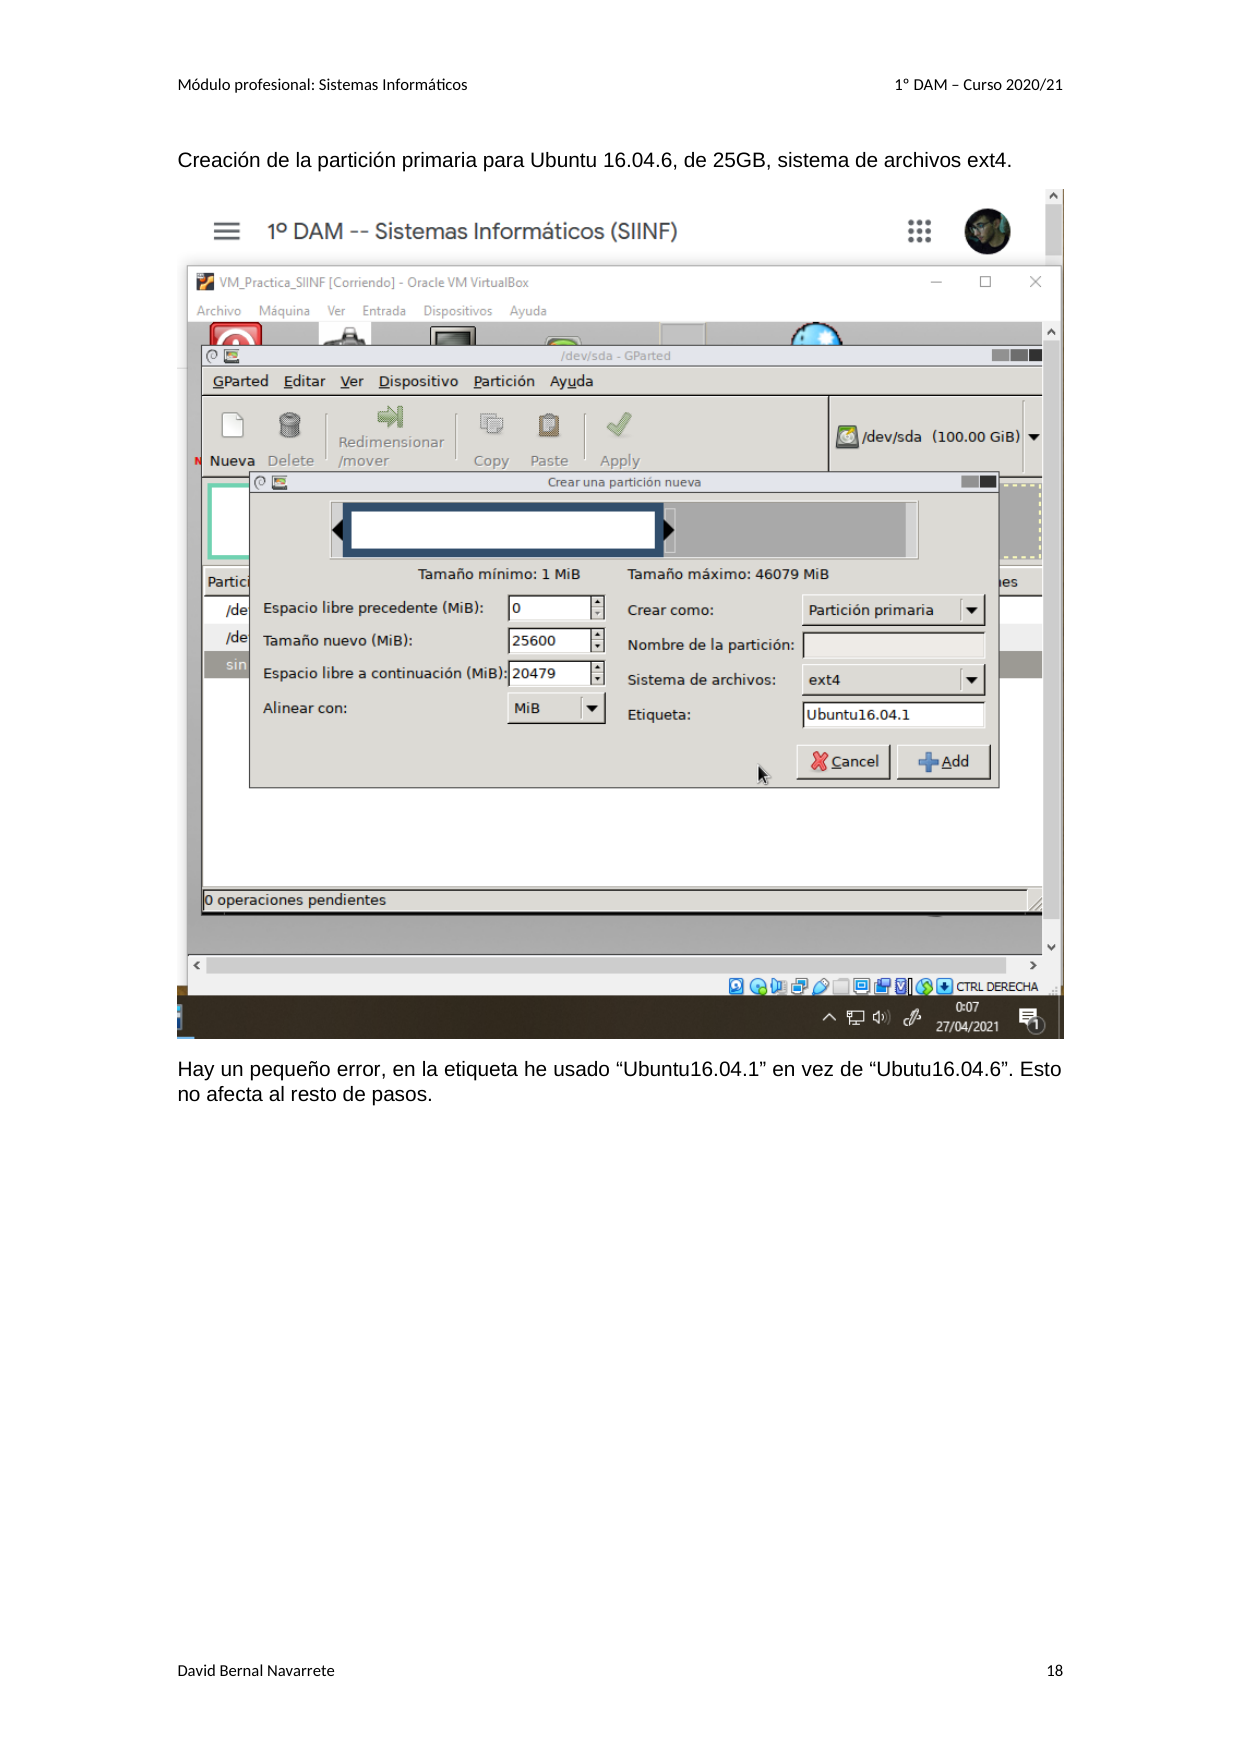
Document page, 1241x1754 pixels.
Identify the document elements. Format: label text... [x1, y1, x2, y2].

text Creación de la partición primaria para Ubuntu 16.04.6, de 25GB, sistema de archivos ext4. [177, 148, 1063, 172]
picture [177, 189, 1064, 1039]
text Hay un pequeño error, en la etiqueta he usado “Ubuntu16.04.1” en vez de “Ubutu16.04.6”. Esto no afecta al resto de pasos. [177, 1057, 1063, 1106]
